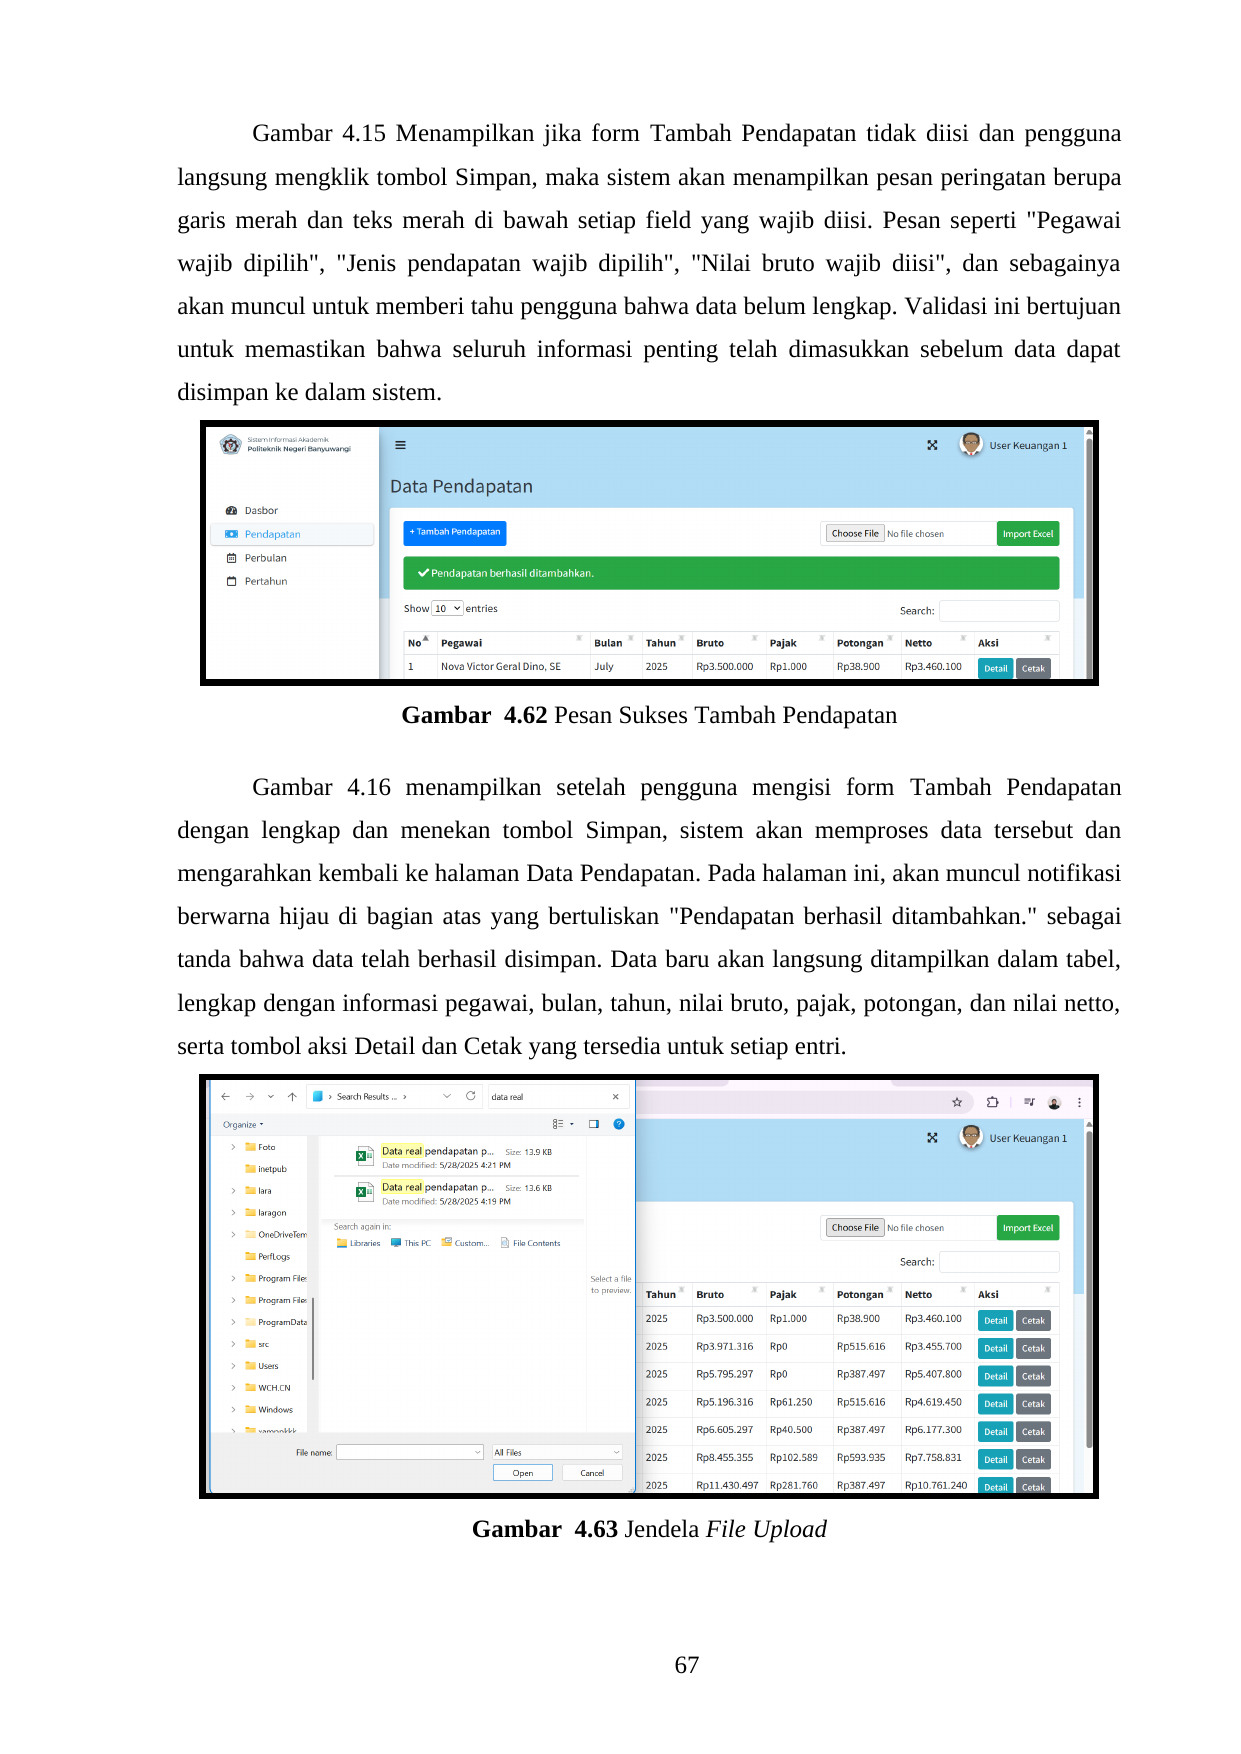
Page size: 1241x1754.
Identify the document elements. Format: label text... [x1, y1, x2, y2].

picture [206, 1080, 1093, 1493]
text Gambar 4.15 Menampilkan jika form Tambah Pendapatan tidak diisi dan pengguna langsung mengklik tombol Simpan, maka sistem akan menampilkan pesan peringatan berupa garis merah dan teks merah di bawah setiap field yang wajib diisi. Pesan seperti "Pegawai wajib dipilih", "Jenis pendapatan wajib dipilih", "Nilai bruto wajib diisi", dan sebagainya akan muncul untuk memberi tahu pengguna bahwa data belum lengkap. Validasi ini bertujuan untuk memastikan bahwa seluruh informasi penting telah dimasukkan sebelum data dapat disimpan ke dalam sistem. [177, 118, 1122, 406]
picture [206, 427, 1093, 679]
text Gambar 4.16 menampilkan setelah pengguna mengisi form Tambah Pendapatan dengan lengkap dan menekan tombol Simpan, sistem akan memproses data tersebut dan mengarahkan kembali ke halaman Data Pendapatan. Pada halaman ini, akan muncul notifikasi berwarna hijau di bagian atas yang bertuliskan "Pendapatan berhasil ditambahkan." sebagai tanda bahwa data telah berhasil disimpan. Data baru akan langsung ditampilkan dalam tabel, lengkap dengan informasi pegawai, bulan, tahun, nilai bruto, pajak, potongan, dan nilai netto, serta tombol aksi Detail dan Cetak yang tersedia untuk setiap entri. [177, 772, 1122, 1059]
